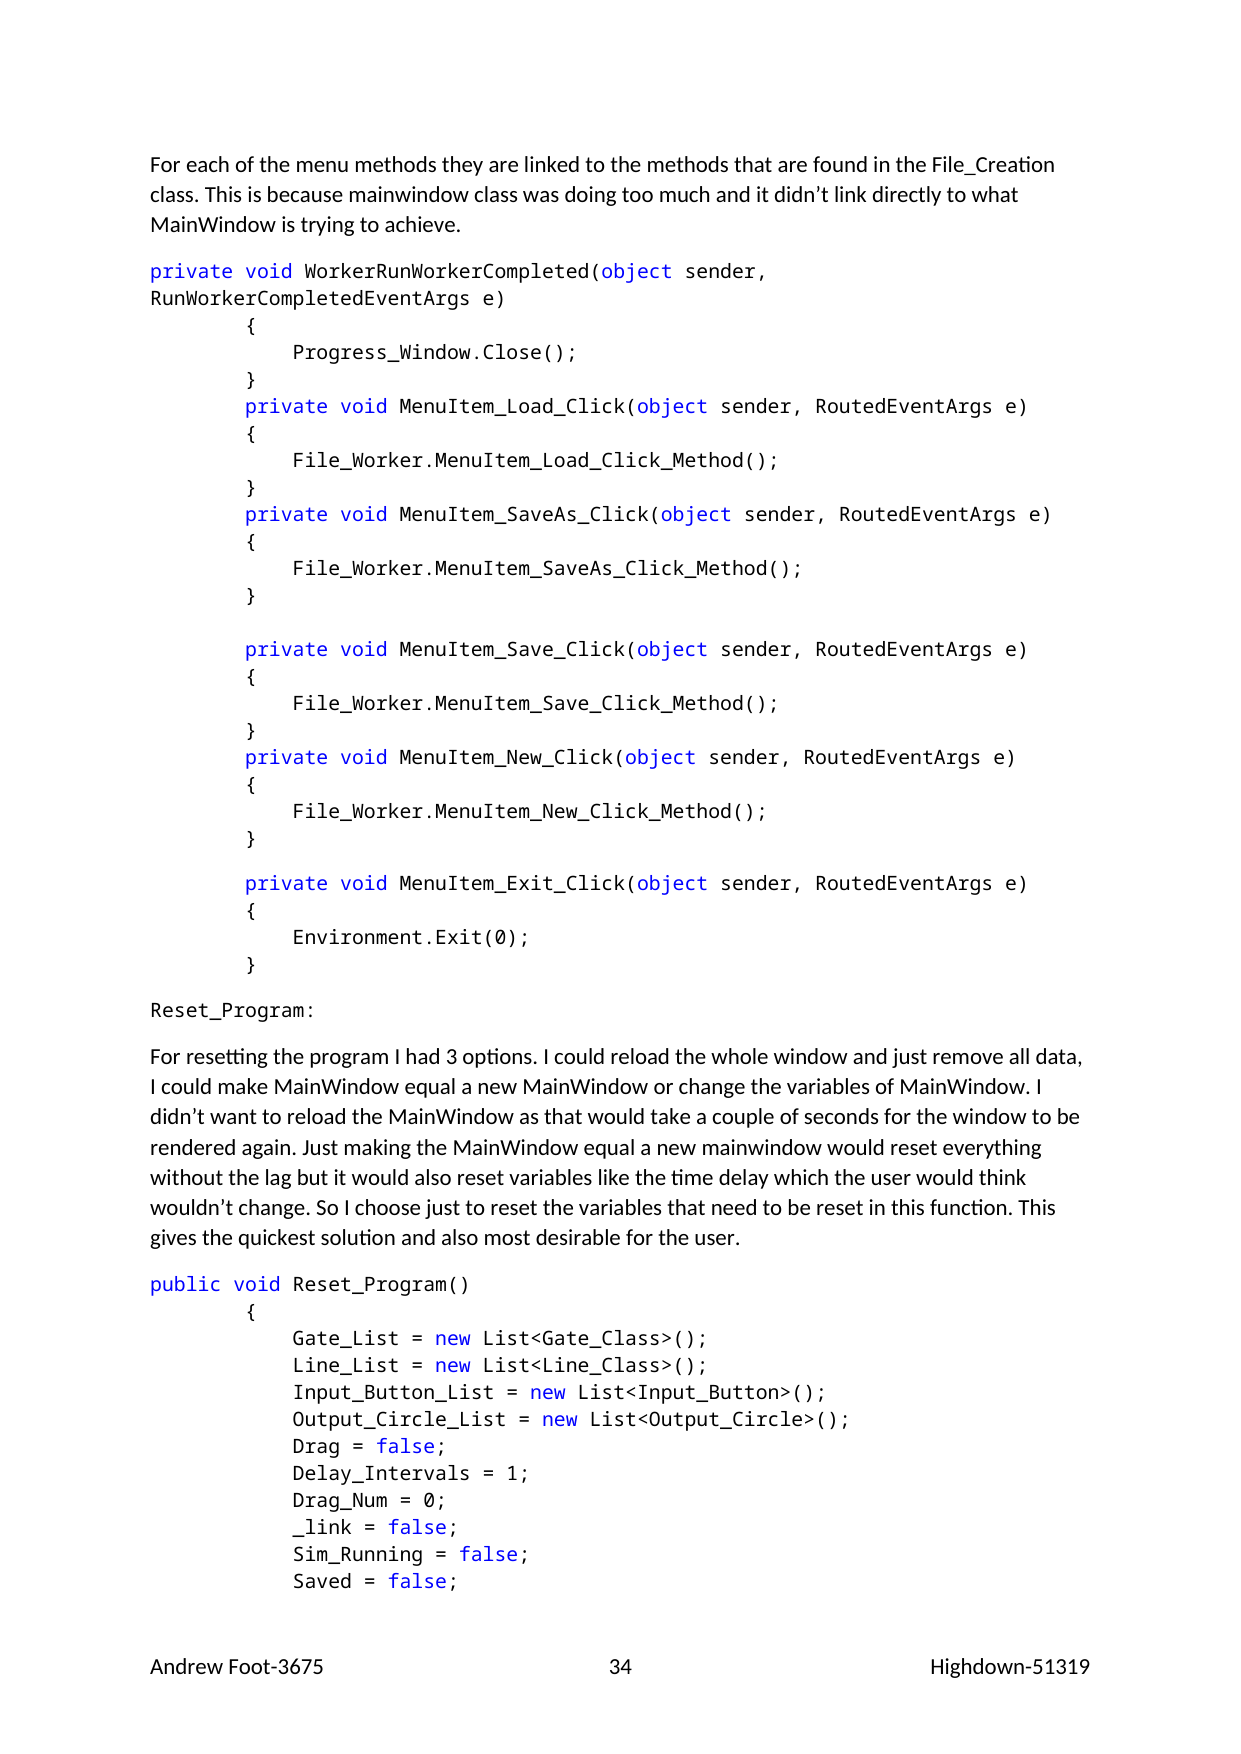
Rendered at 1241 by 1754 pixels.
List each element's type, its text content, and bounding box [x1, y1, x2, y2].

text Environment.Exit(0); [150, 923, 1090, 951]
text { [150, 527, 1090, 554]
text private void MenuItem_SaveAs_Click(object sender, RoutedEventArgs e) [150, 500, 1090, 527]
text Gate_List = new List<Gate_Class>(); [150, 1324, 1090, 1351]
text } [150, 473, 1090, 500]
text Reset_Program: [150, 996, 1090, 1023]
text Progress_Window.Close(); [150, 338, 1090, 365]
text Output_Circle_List = new List<Output_Circle>(); [150, 1405, 1090, 1432]
text File_Worker.MenuItem_Save_Click_Method(); [150, 689, 1090, 716]
text private void MenuItem_Exit_Click(object sender, RoutedEventArgs e) [150, 869, 1090, 897]
text Delay_Intervals = 1; [150, 1459, 1090, 1486]
text _link = false; [150, 1513, 1090, 1540]
text } [150, 951, 1090, 977]
text File_Worker.MenuItem_Load_Click_Method(); [150, 446, 1090, 473]
text { [150, 1297, 1090, 1324]
text Line_List = new List<Line_Class>(); [150, 1351, 1090, 1378]
text Drag = false; [150, 1432, 1090, 1459]
text { [150, 897, 1090, 923]
text { [150, 662, 1090, 689]
text public void Reset_Program() [150, 1270, 1090, 1297]
text { [150, 311, 1090, 338]
text File_Worker.MenuItem_New_Click_Method(); [150, 797, 1090, 824]
text } [150, 716, 1090, 743]
text File_Worker.MenuItem_SaveAs_Click_Method(); [150, 554, 1090, 581]
text private void MenuItem_New_Click(object sender, RoutedEventArgs e) [150, 743, 1090, 770]
text } [150, 824, 1090, 851]
text Input_Button_List = new List<Input_Button>(); [150, 1378, 1090, 1405]
text Sim_Running = false; [150, 1540, 1090, 1567]
text { [150, 419, 1090, 446]
text { [150, 770, 1090, 797]
text Saved = false; [150, 1567, 1090, 1594]
text private void WorkerRunWorkerCompleted(object sender, RunWorkerCompletedEventArgs e) [150, 257, 1090, 311]
text For resetting the program I had 3 options. I could reload the whole window and just remove all data, I could make MainWindow equal a new MainWindow or change the variables of MainWindow. I didn’t want to reload the MainWindow as that would take a couple of seconds for the window to be rendered again. Just making the MainWindow equal a new mainwindow would reset everything without the lag but it would also reset variables like the time delay which the user would think wouldn’t change. So I choose just to reset the variables that need to be reset in this function. This gives the quickest solution and also most desirable for the user. [150, 1042, 1090, 1251]
text Drag_Num = 0; [150, 1486, 1090, 1513]
text } [150, 581, 1090, 608]
text private void MenuItem_Save_Click(object sender, RoutedEventArgs e) [150, 635, 1090, 662]
text } [150, 365, 1090, 392]
text For each of the menu methods they are linked to the methods that are found in the File_Creation class. This is because mainwindow class was doing too much and it didn’t link directly to what MainWindow is trying to achieve. [150, 150, 1090, 238]
text private void MenuItem_Load_Click(object sender, RoutedEventArgs e) [150, 392, 1090, 419]
